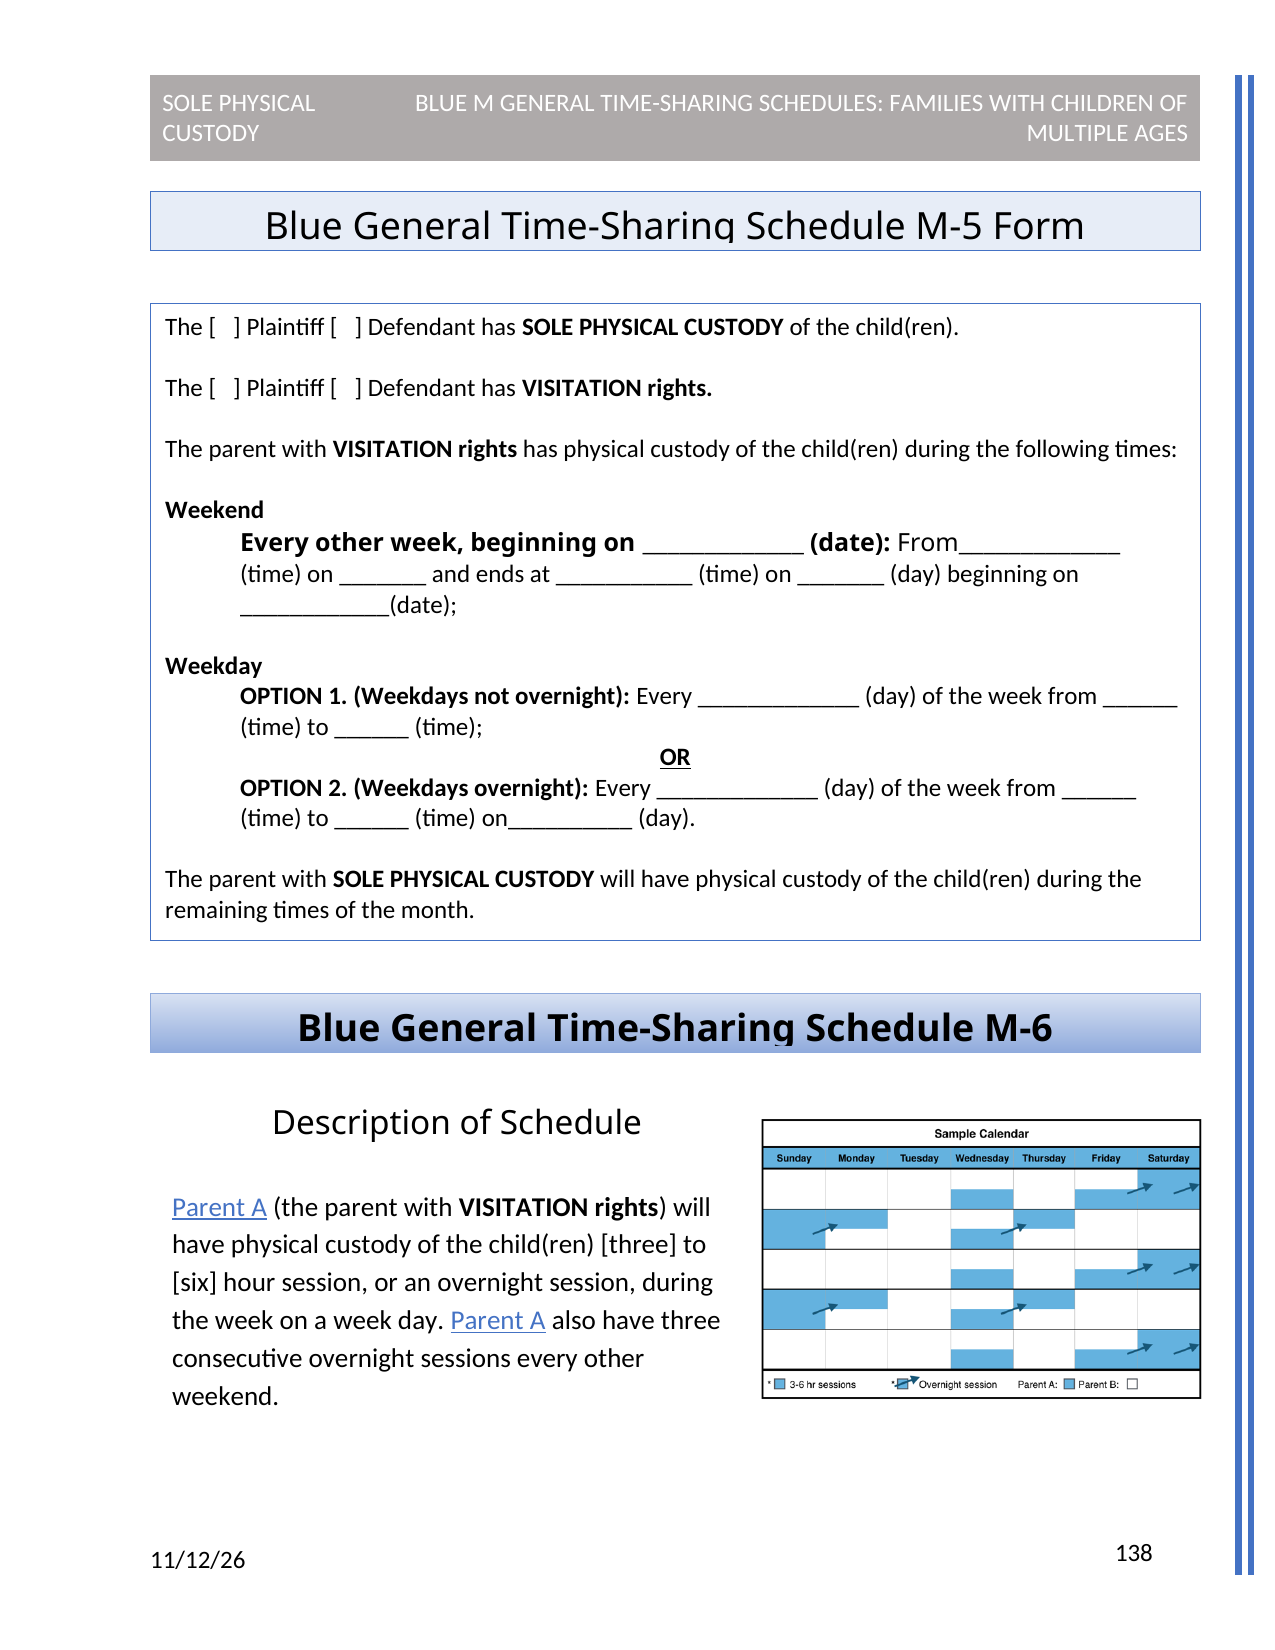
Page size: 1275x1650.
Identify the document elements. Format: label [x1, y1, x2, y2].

picture [756, 1114, 1207, 1406]
